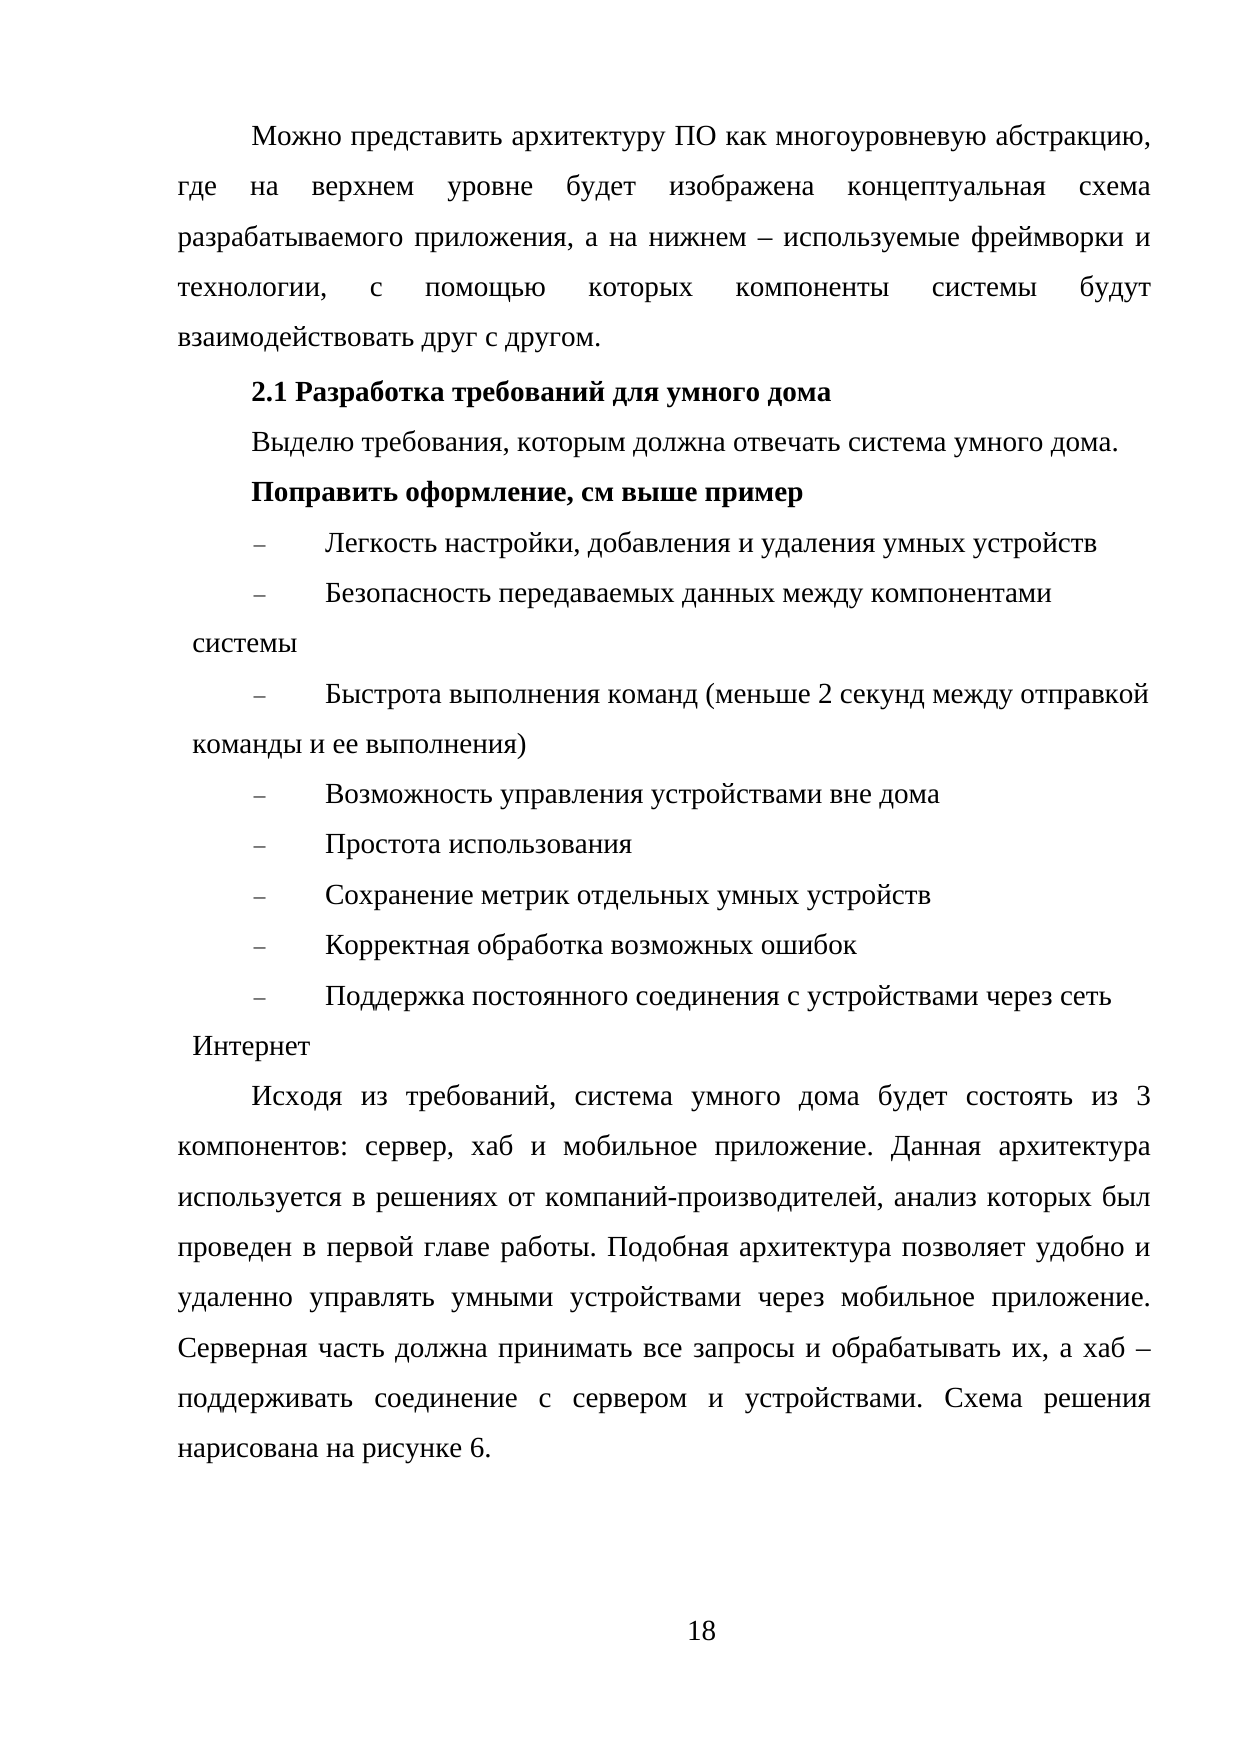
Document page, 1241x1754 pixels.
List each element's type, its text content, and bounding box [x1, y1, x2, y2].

list Простота использования [192, 827, 1152, 860]
text Поправить оформление, см выше пример [177, 474, 1152, 508]
list Безопасность передаваемых данных между компонентами системы [192, 575, 1152, 659]
list Быстрота выполнения команд (меньше 2 секунд между отправкой команды и ее выполнения) [192, 676, 1152, 759]
text Можно представить архитектуру ПО как многоуровневую абстракцию, где на верхнем уровне будет изображена концептуальная схема разрабатываемого приложения, а на нижнем – используемые фреймворки и технологии, с помощью которых компоненты системы будут взаимодействовать друг с другом. [177, 118, 1152, 353]
list Легкость настройки, добавления и удаления умных устройств [192, 525, 1152, 558]
list Возможность управления устройствами вне дома [192, 776, 1152, 810]
text Исходя из требований, система умного дома будет состоять из 3 компонентов: сервер, хаб и мобильное приложение. Данная архитектура используется в решениях от компаний-производителей, анализ которых был проведен в первой главе работы. Подобная архитектура позволяет удобно и удаленно управлять умными устройствами через мобильное приложение. Серверная часть должна принимать все запросы и обрабатывать их, а хаб – поддерживать соединение с сервером и устройствами. Схема решения нарисована на рисунке 6. [177, 1078, 1152, 1464]
text Выделю требования, которым должна отвечать система умного дома. [177, 424, 1152, 458]
text 2.1 Разработка требований для умного дома [177, 374, 1152, 407]
list Корректная обработка возможных ошибок [192, 927, 1152, 961]
list Поддержка постоянного соединения с устройствами через сеть Интернет [192, 978, 1152, 1061]
list Сохранение метрик отдельных умных устройств [192, 877, 1152, 911]
